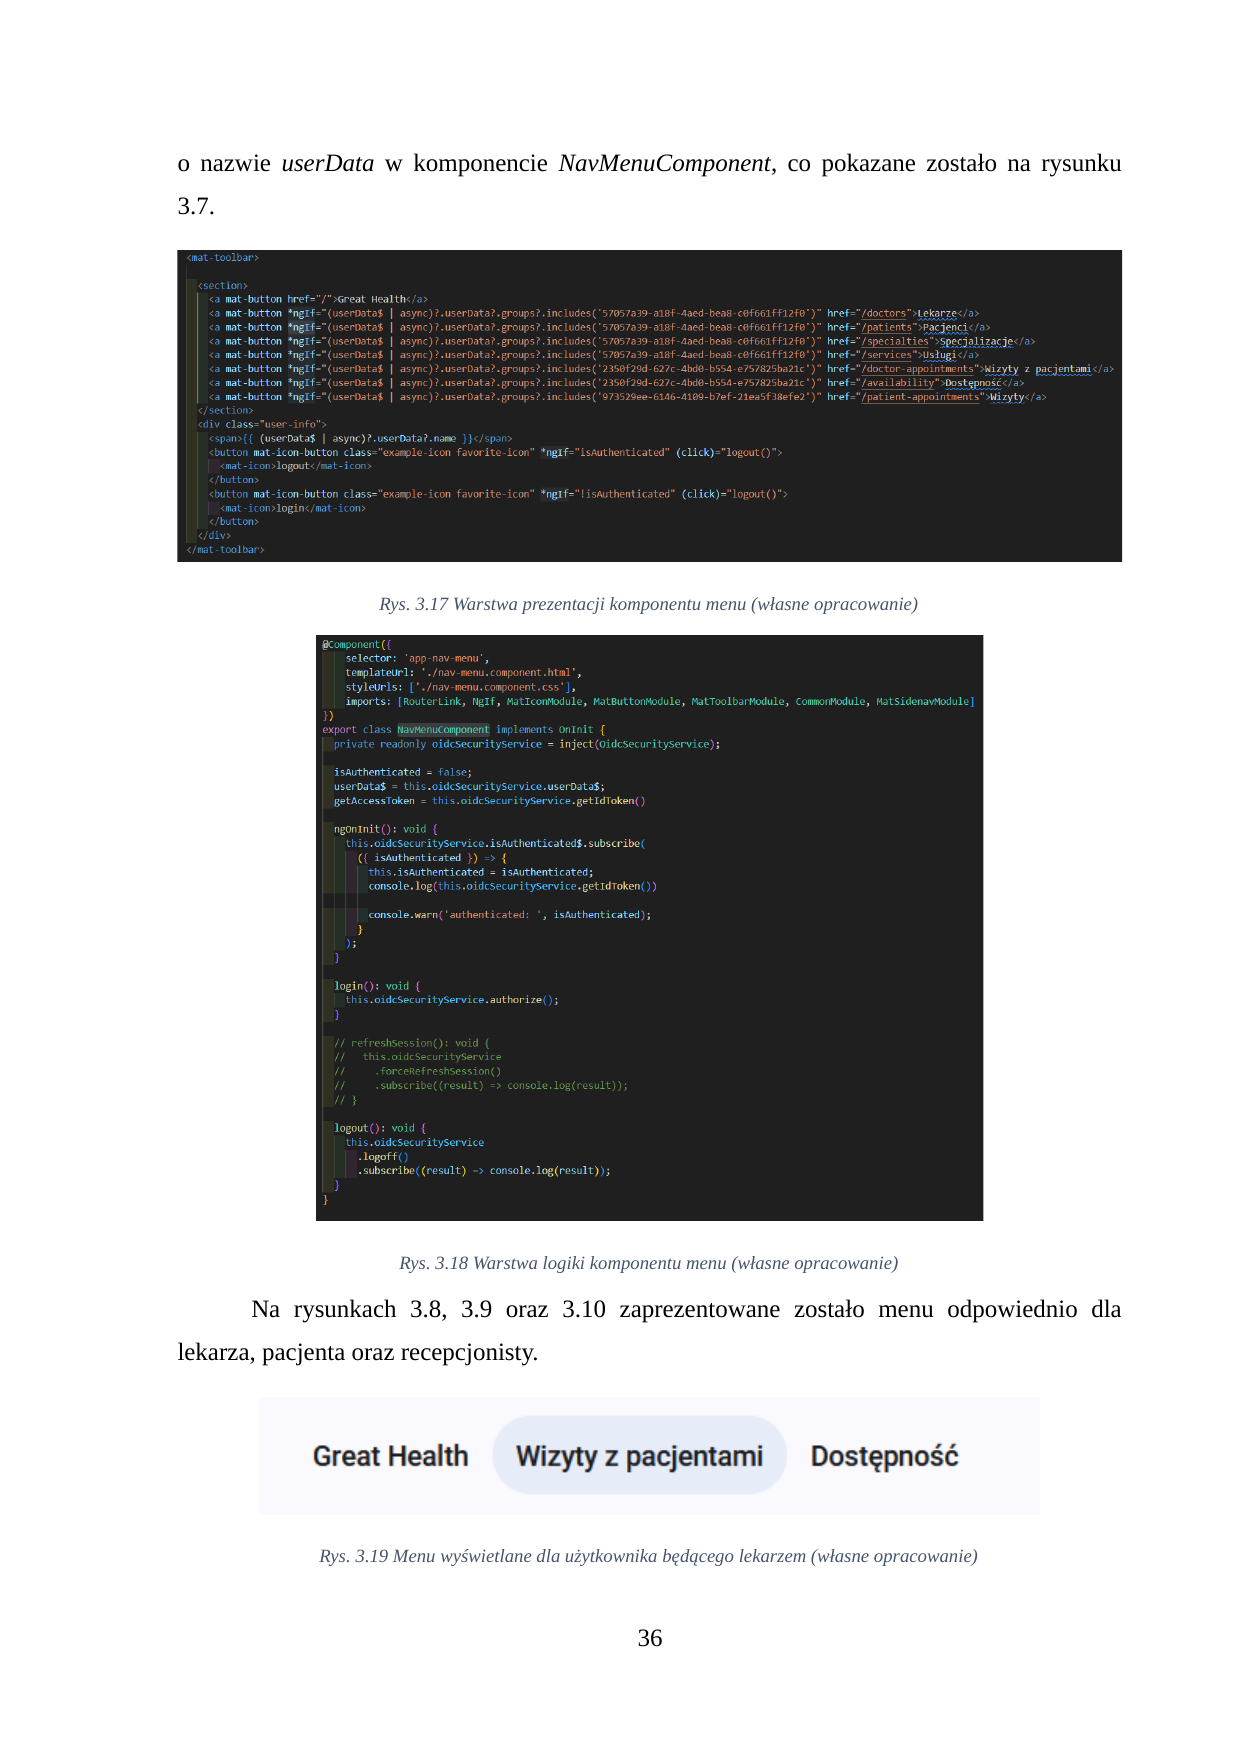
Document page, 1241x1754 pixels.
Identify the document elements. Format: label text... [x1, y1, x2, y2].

picture [316, 635, 984, 1221]
picture [177, 250, 1123, 562]
text Na rysunkach 3.8, 3.9 oraz 3.10 zaprezentowane zostało menu odpowiednio dla lekarza, pacjenta oraz recepcjonisty. [177, 1294, 1122, 1366]
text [177, 148, 1122, 219]
picture [258, 1397, 1041, 1515]
